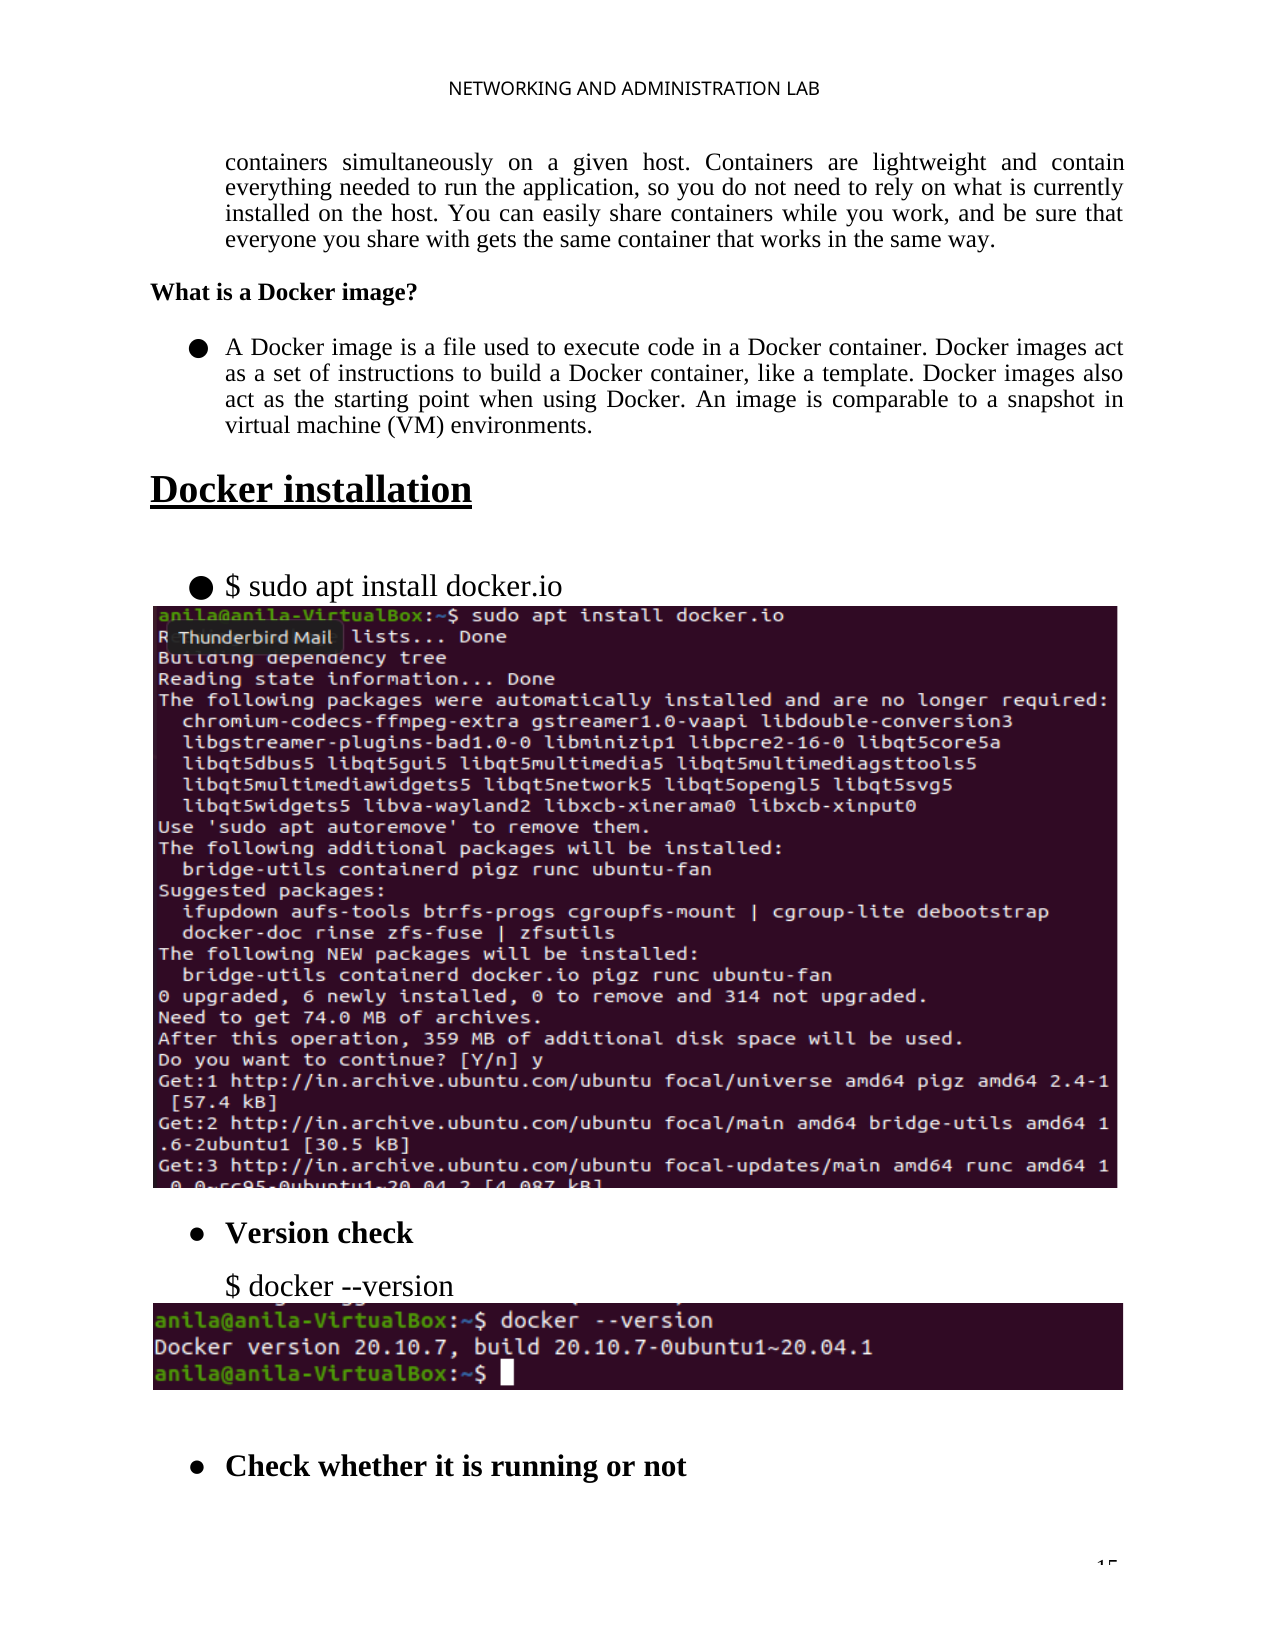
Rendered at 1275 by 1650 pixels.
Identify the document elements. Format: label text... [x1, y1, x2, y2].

list $ sudo apt install docker.io [187, 563, 1275, 606]
list A Docker image is a file used to execute code in a Docker container. Docker images act as a set of instructions to build a Docker container, like a template. Docker images also act as the starting point when using Docker. An image is comparable to a snapshot in virtual machine (VM) environments. [187, 331, 1125, 439]
text $ docker --version [225, 1267, 1275, 1303]
picture [153, 606, 1118, 1188]
text containers simultaneously on a given host. Containers are lightweight and contain everything needed to run the application, so you do not need to rely on what is currently installed on the host. You can easily share containers while you work, and be sure that everyone you share with gets the same container that works in the same way. [225, 149, 1125, 253]
subtitle Check whether it is running or not [187, 1447, 1275, 1483]
list Version check [187, 1214, 1275, 1250]
subtitle Docker installation [150, 466, 1275, 511]
subtitle What is a Docker image? [150, 277, 1275, 305]
picture [153, 1303, 1124, 1390]
